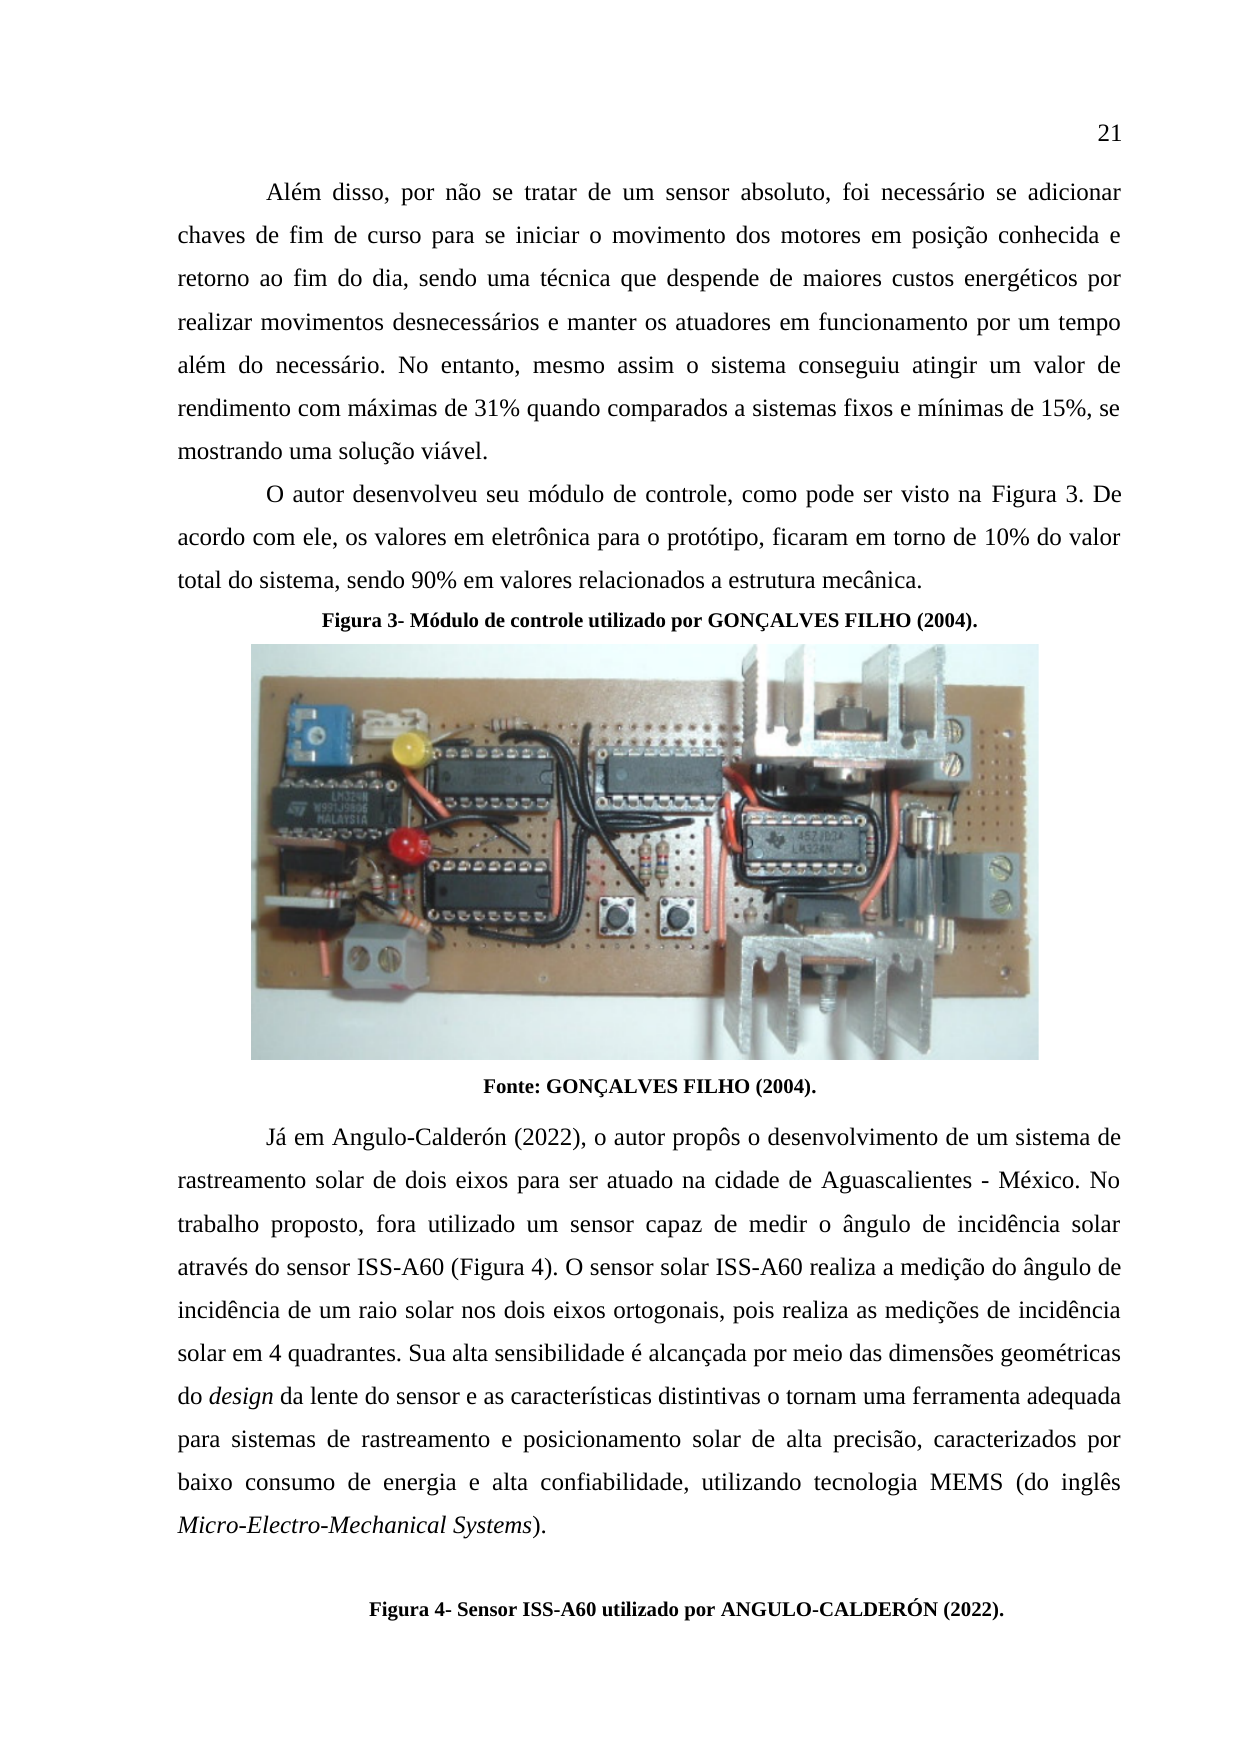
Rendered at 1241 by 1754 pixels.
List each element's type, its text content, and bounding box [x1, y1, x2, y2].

text Figura 3- Módulo de controle utilizado por GONÇALVES FILHO (2004). [177, 608, 1122, 632]
text Já em Angulo-Calderón (2022), o autor propôs o desenvolvimento de um sistema de rastreamento solar de dois eixos para ser atuado na cidade de Aguascalientes - México. No trabalho proposto, fora utilizado um sensor capaz de medir o ângulo de incidência solar através do sensor ISS-A60 (Figura 4). O sensor solar ISS-A60 realiza a medição do ângulo de incidência de um raio solar nos dois eixos ortogonais, pois realiza as medições de incidência solar em 4 quadrantes. Sua alta sensibilidade é alcançada por meio das dimensões geométricas do design da lente do sensor e as características distintivas o tornam uma ferramenta adequada para sistemas de rastreamento e posicionamento solar de alta precisão, caracterizados por baixo consumo de energia e alta confiabilidade, utilizando tecnologia MEMS (do inglês Micro-Electro-Mechanical Systems). [177, 1122, 1122, 1539]
text Além disso, por não se tratar de um sensor absoluto, foi necessário se adicionar chaves de fim de curso para se iniciar o movimento dos motores em posição conhecida e retorno ao fim do dia, sendo uma técnica que despende de maiores custos energéticos por realizar movimentos desnecessários e manter os atuadores em funcionamento por um tempo além do necessário. No entanto, mesmo assim o sistema conseguiu atingir um valor de rendimento com máximas de 31% quando comparados a sistemas fixos e mínimas de 15%, se mostrando uma solução viável. [177, 177, 1122, 465]
picture [251, 644, 1039, 1060]
text Figura 4- Sensor ISS-A60 utilizado por ANGULO-CALDERÓN (2022). [177, 1597, 1122, 1621]
text Fonte: GONÇALVES FILHO (2004). [177, 1074, 1122, 1098]
text O autor desenvolveu seu módulo de controle, como pode ser visto na Figura 3. De acordo com ele, os valores em eletrônica para o protótipo, ficaram em torno de 10% do valor total do sistema, sendo 90% em valores relacionados a estrutura mecânica. [177, 479, 1122, 594]
